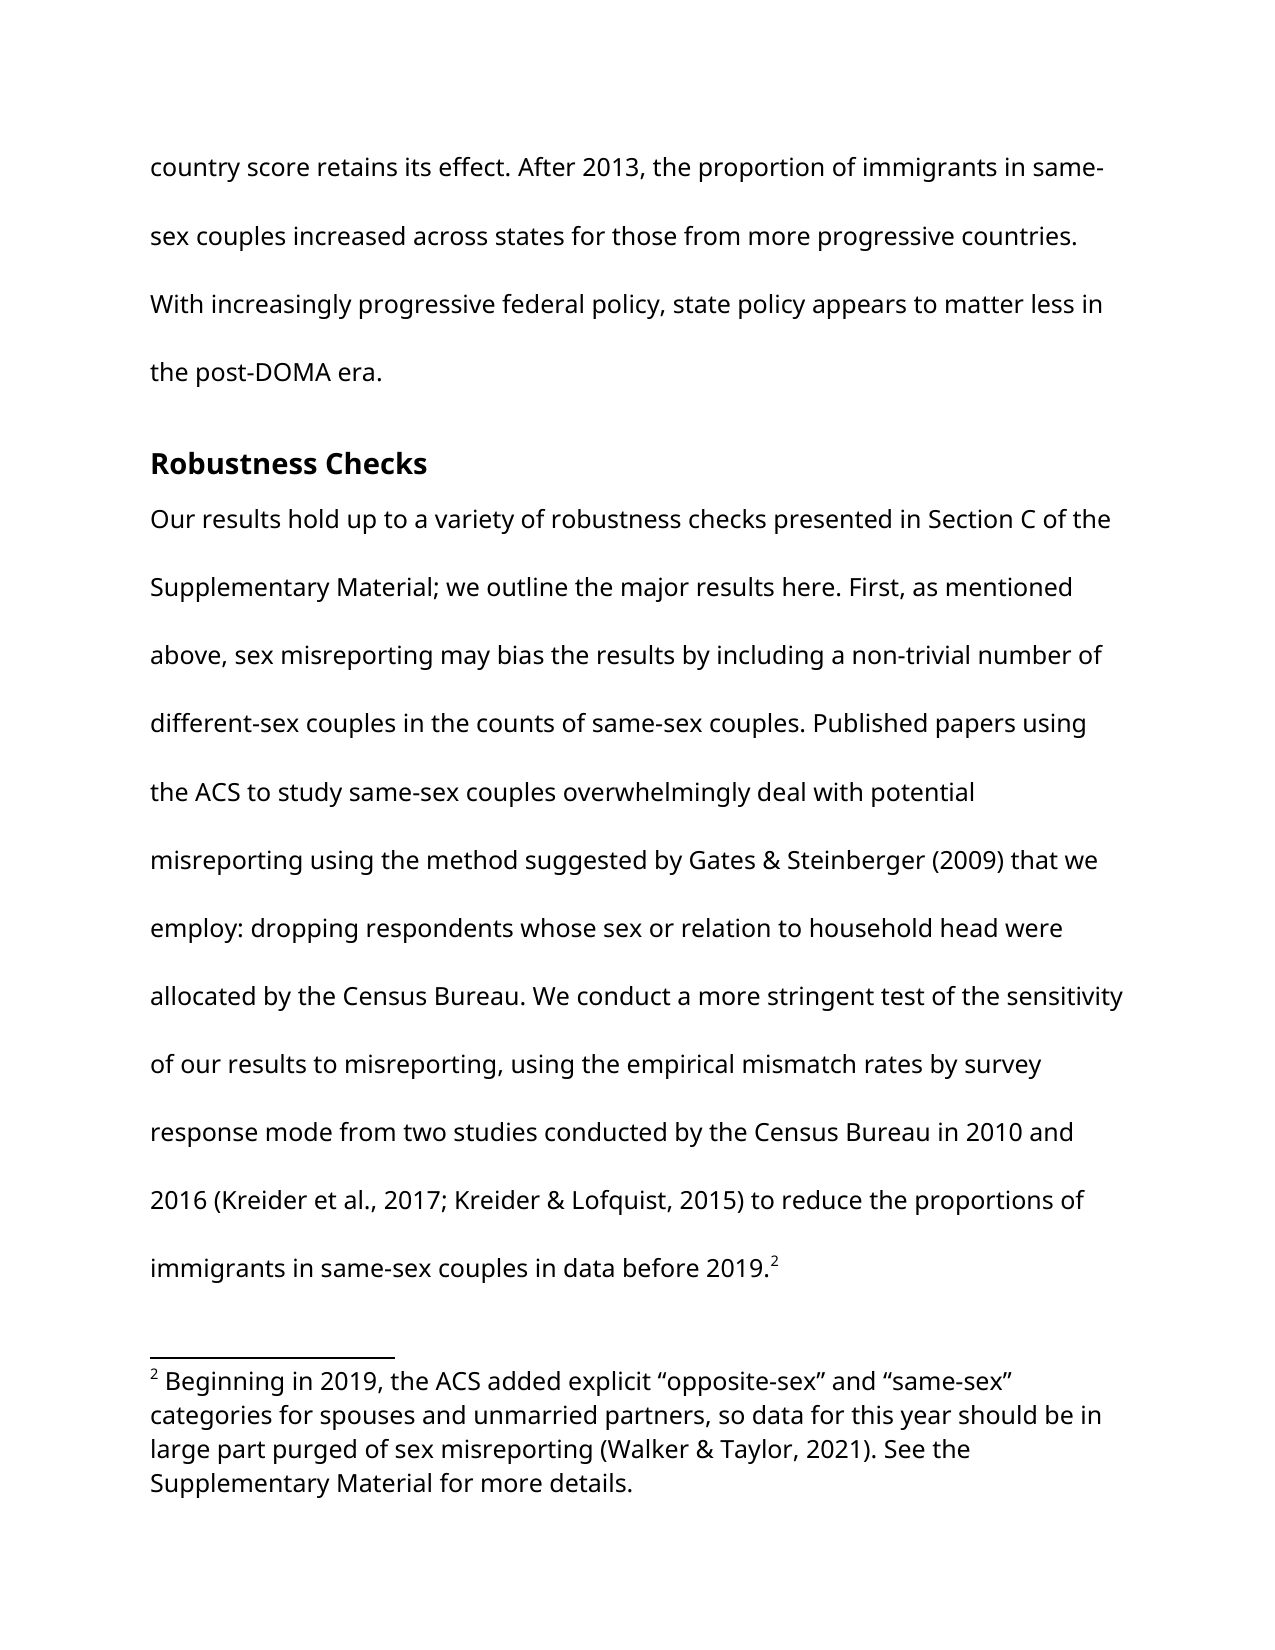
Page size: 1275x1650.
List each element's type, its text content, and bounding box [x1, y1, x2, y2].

text Our results hold up to a variety of robustness checks presented in Section C of the Supplementary Material; we outline the major results here. First, as mentioned above, sex misreporting may bias the results by including a non-trivial number of different-sex couples in the counts of same-sex couples. Published papers using the ACS to study same-sex couples overwhelmingly deal with potential misreporting using the method suggested by Gates & Steinberger (2009) that we employ: dropping respondents whose sex or relation to household head were allocated by the Census Bureau. We conduct a more stringent test of the sensitivity of our results to misreporting, using the empirical mismatch rates by survey response mode from two studies conducted by the Census Bureau in 2010 and 2016 (Kreider et al., 2017; Kreider & Lofquist, 2015) to reduce the proportions of immigrants in same-sex couples in data before 2019. [150, 502, 1125, 1285]
subtitle Robustness Checks [150, 443, 1125, 483]
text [150, 150, 1125, 388]
